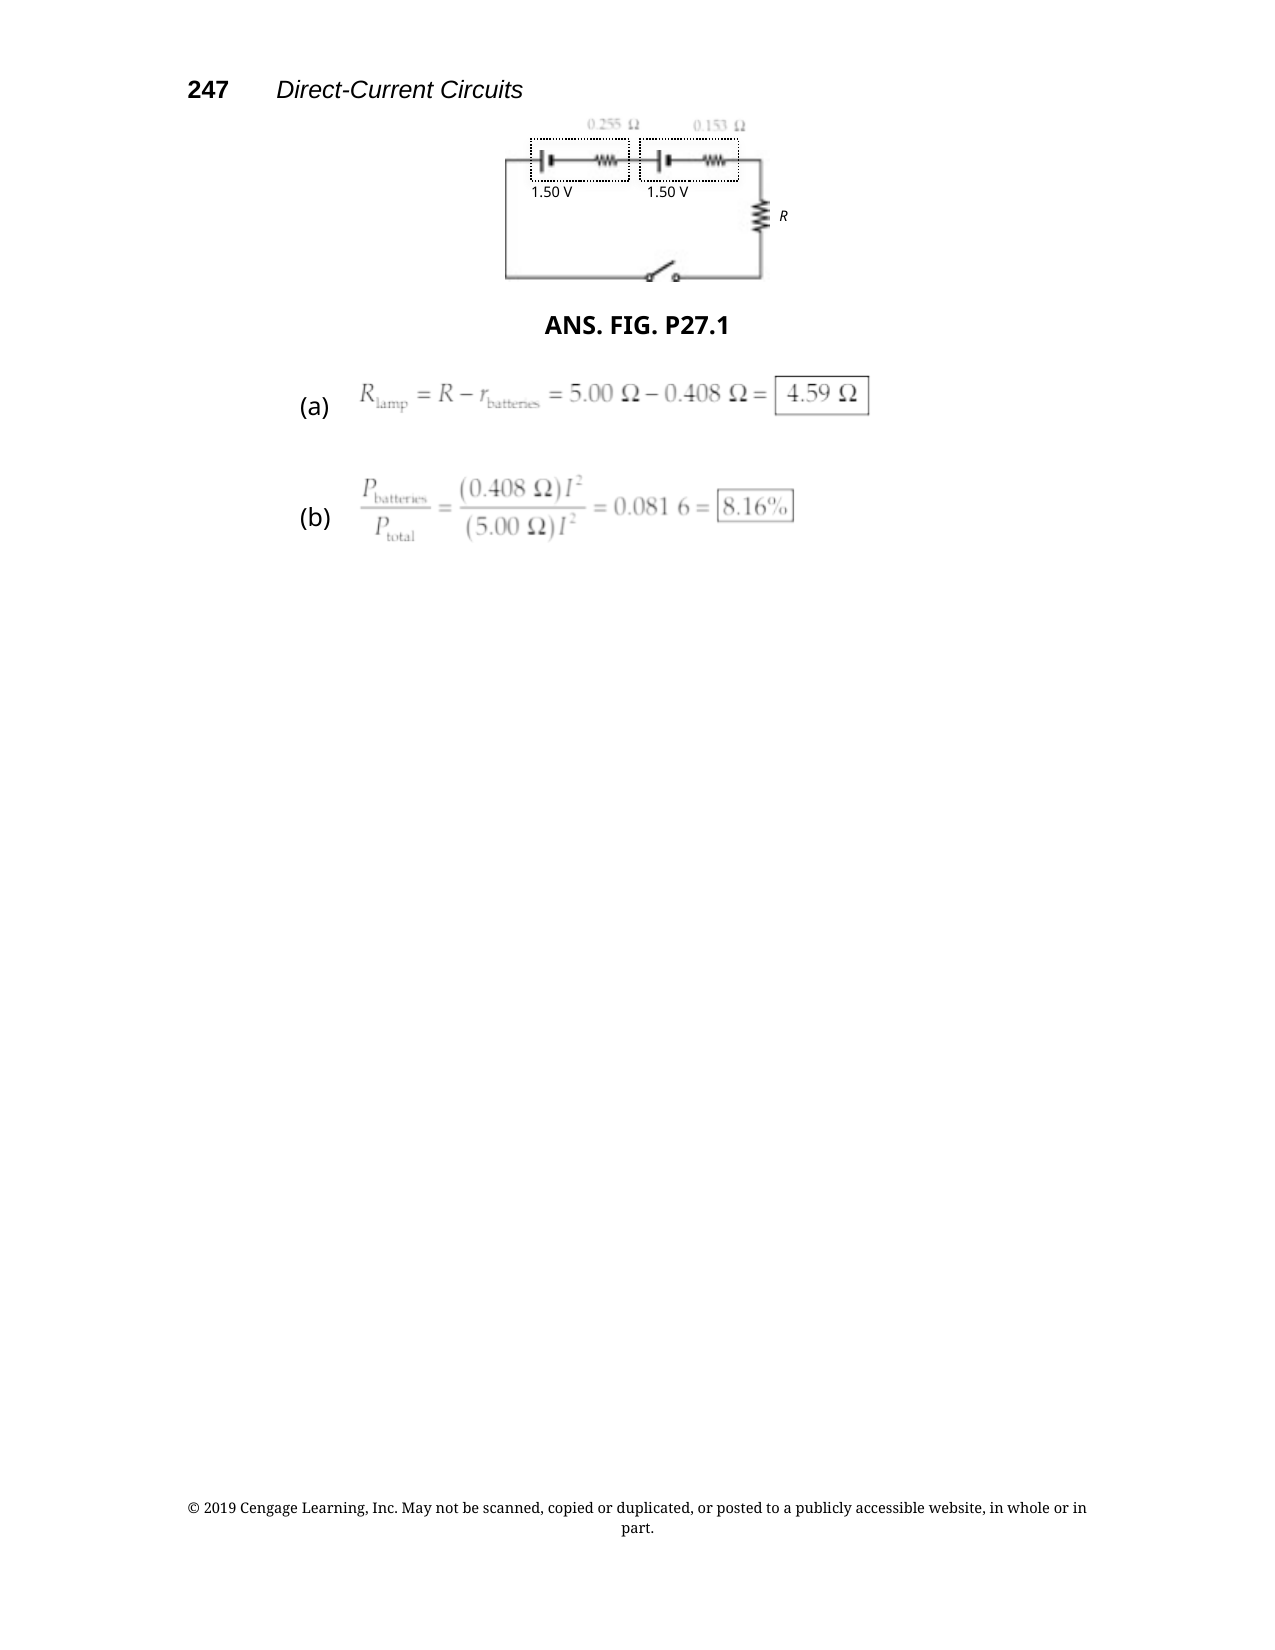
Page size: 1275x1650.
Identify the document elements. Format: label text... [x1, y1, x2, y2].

text ANS. FIG. P27.1 [187, 308, 1087, 342]
picture [505, 150, 770, 282]
text (a) [187, 371, 1087, 440]
text (b) [187, 469, 1087, 564]
